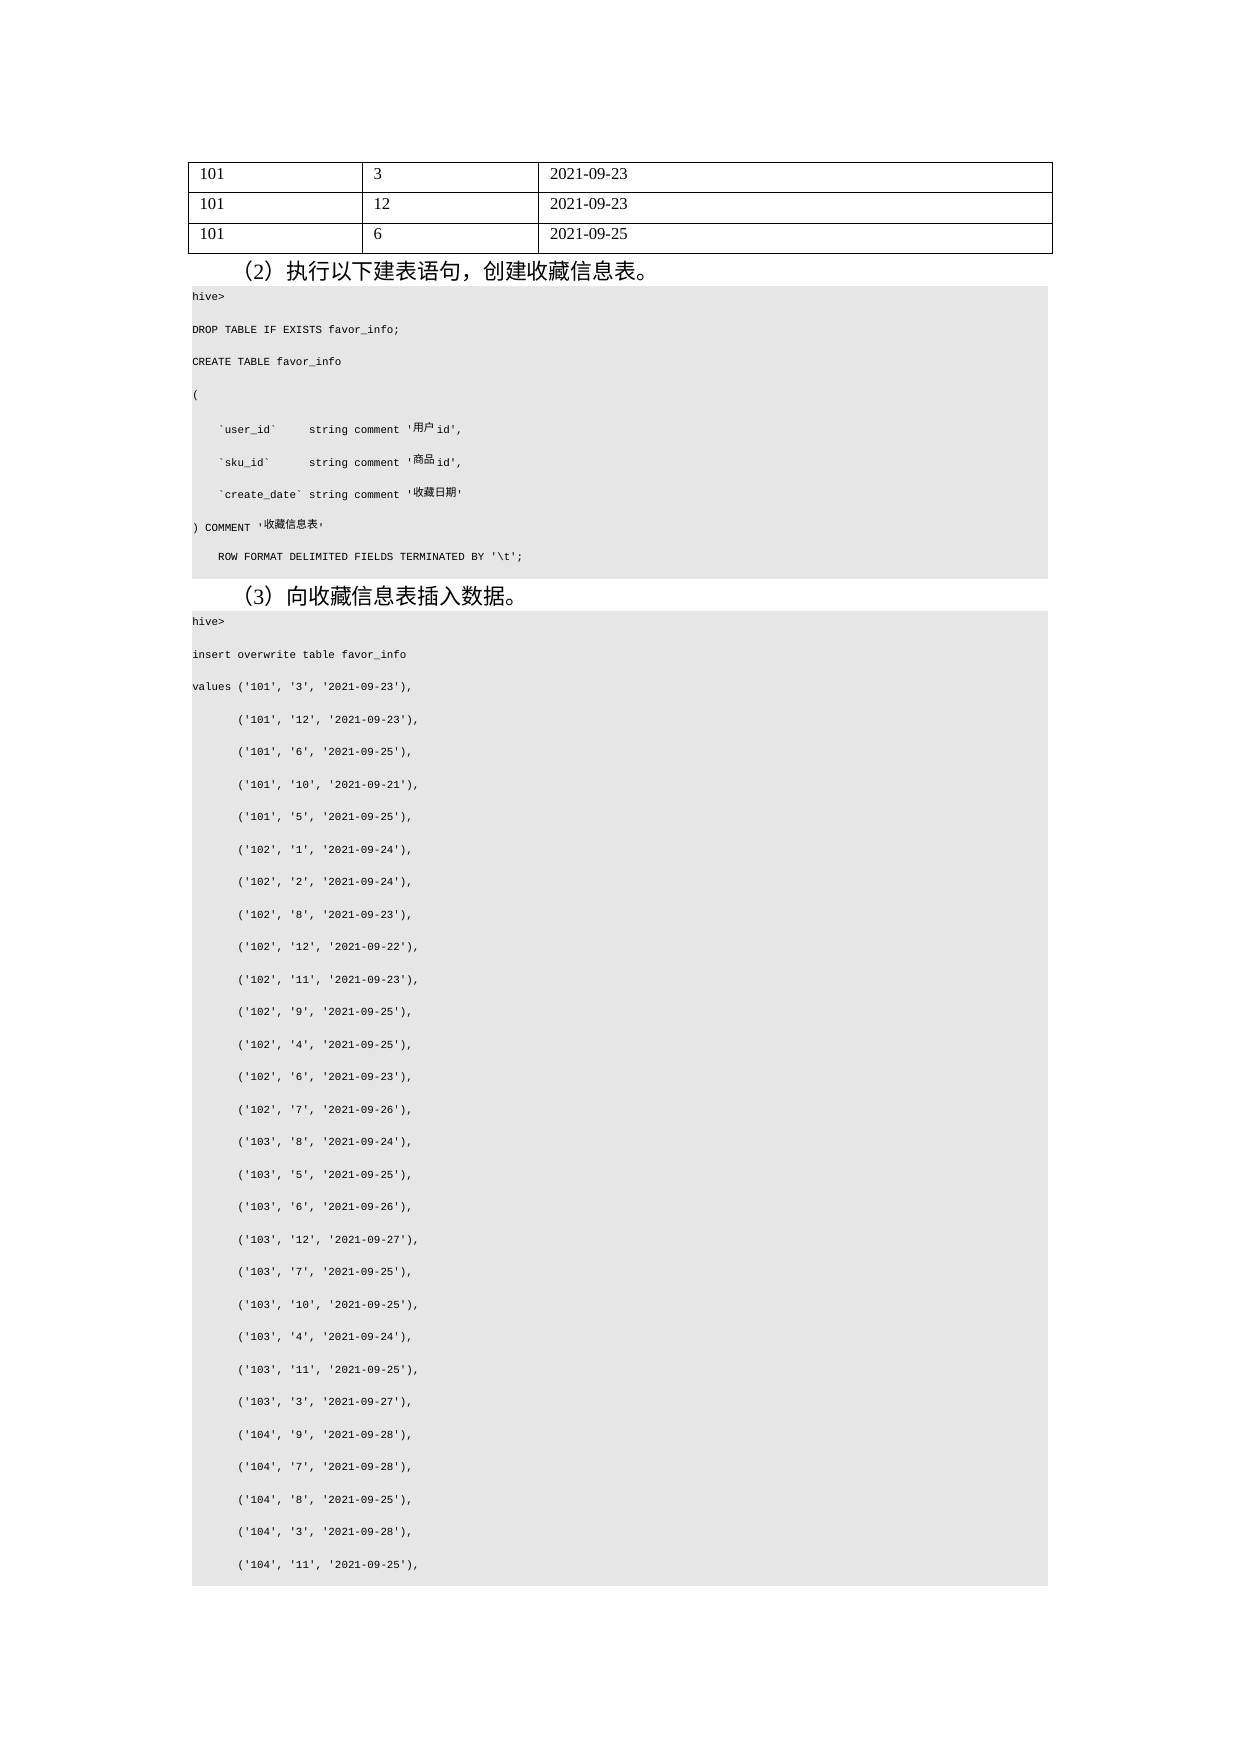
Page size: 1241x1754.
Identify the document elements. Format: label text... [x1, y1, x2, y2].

text ('102', '9', '2021-09-25'), [192, 1001, 1048, 1034]
table_cell 2021-09-23 [539, 163, 1052, 192]
text ('103', '10', '2021-09-25'), [192, 1294, 1048, 1326]
table_cell 101 [189, 224, 362, 253]
text ROW FORMAT DELIMITED FIELDS TERMINATED BY '\t'; [192, 546, 1048, 579]
text ('102', '7', '2021-09-26'), [192, 1099, 1048, 1131]
text ('102', '1', '2021-09-24'), [192, 839, 1048, 871]
text ('103', '4', '2021-09-24'), [192, 1326, 1048, 1359]
text ('101', '6', '2021-09-25'), [192, 741, 1048, 774]
text ('102', '2', '2021-09-24'), [192, 871, 1048, 904]
text ('104', '9', '2021-09-28'), [192, 1424, 1048, 1456]
text ('103', '5', '2021-09-25'), [192, 1164, 1048, 1196]
text ('103', '11', '2021-09-25'), [192, 1359, 1048, 1391]
text DROP TABLE IF EXISTS favor_info; [192, 319, 1048, 351]
table_cell 2021-09-23 [539, 193, 1052, 222]
text hive> [192, 286, 1048, 319]
text ('102', '11', '2021-09-23'), [192, 969, 1048, 1001]
table_cell 6 [363, 224, 538, 253]
text ('104', '11', '2021-09-25'), [192, 1554, 1048, 1586]
table_cell 2021-09-25 [539, 224, 1052, 253]
table_cell 3 [363, 163, 538, 192]
text （2）执行以下建表语句，创建收藏信息表。 [187, 254, 1053, 286]
text ('104', '7', '2021-09-28'), [192, 1456, 1048, 1489]
text ( [192, 384, 1048, 416]
text ('103', '12', '2021-09-27'), [192, 1229, 1048, 1261]
text ('102', '12', '2021-09-22'), [192, 936, 1048, 969]
text `sku_id` string comment '商品id', [192, 449, 1048, 481]
text ('103', '6', '2021-09-26'), [192, 1196, 1048, 1229]
text （3）向收藏信息表插入数据。 [187, 579, 1053, 611]
text `create_date` string comment '收藏日期' [192, 481, 1048, 514]
text CREATE TABLE favor_info [192, 351, 1048, 384]
text ('101', '5', '2021-09-25'), [192, 806, 1048, 839]
text ('103', '8', '2021-09-24'), [192, 1131, 1048, 1164]
text values ('101', '3', '2021-09-23'), [192, 676, 1048, 709]
text hive> [192, 611, 1048, 644]
text ('102', '6', '2021-09-23'), [192, 1066, 1048, 1099]
table_cell 101 [189, 193, 362, 222]
text ('102', '8', '2021-09-23'), [192, 904, 1048, 936]
text `user_id` string comment '用户id', [192, 416, 1048, 449]
text ('103', '3', '2021-09-27'), [192, 1391, 1048, 1424]
text ('101', '12', '2021-09-23'), [192, 709, 1048, 741]
table_cell 101 [189, 163, 362, 192]
text ('101', '10', '2021-09-21'), [192, 774, 1048, 806]
table_cell 12 [363, 193, 538, 222]
text insert overwrite table favor_info [192, 644, 1048, 676]
text ('103', '7', '2021-09-25'), [192, 1261, 1048, 1294]
text ('104', '3', '2021-09-28'), [192, 1521, 1048, 1554]
text ) COMMENT '收藏信息表' [192, 514, 1048, 546]
text ('102', '4', '2021-09-25'), [192, 1034, 1048, 1066]
text ('104', '8', '2021-09-25'), [192, 1489, 1048, 1521]
